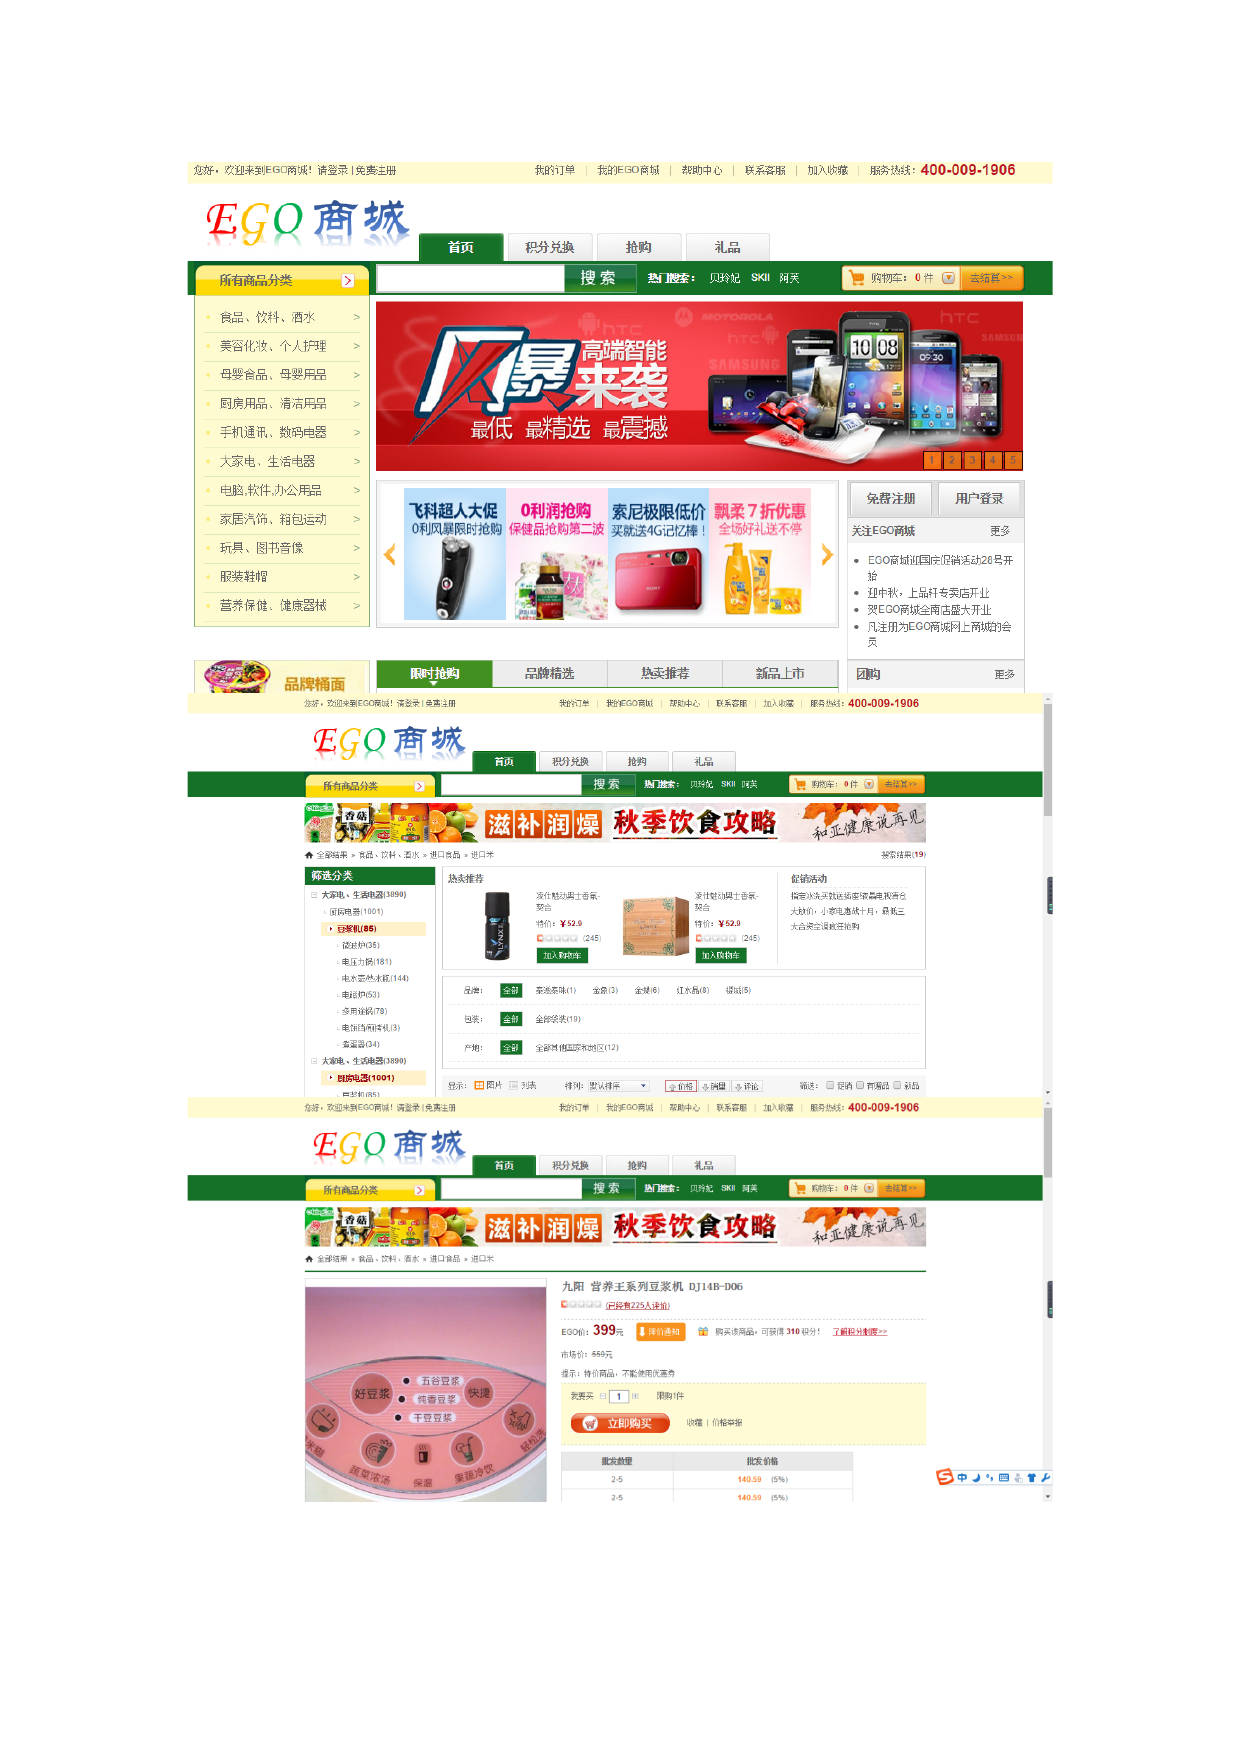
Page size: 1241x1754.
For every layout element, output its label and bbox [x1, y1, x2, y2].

picture [187, 162, 1053, 1502]
